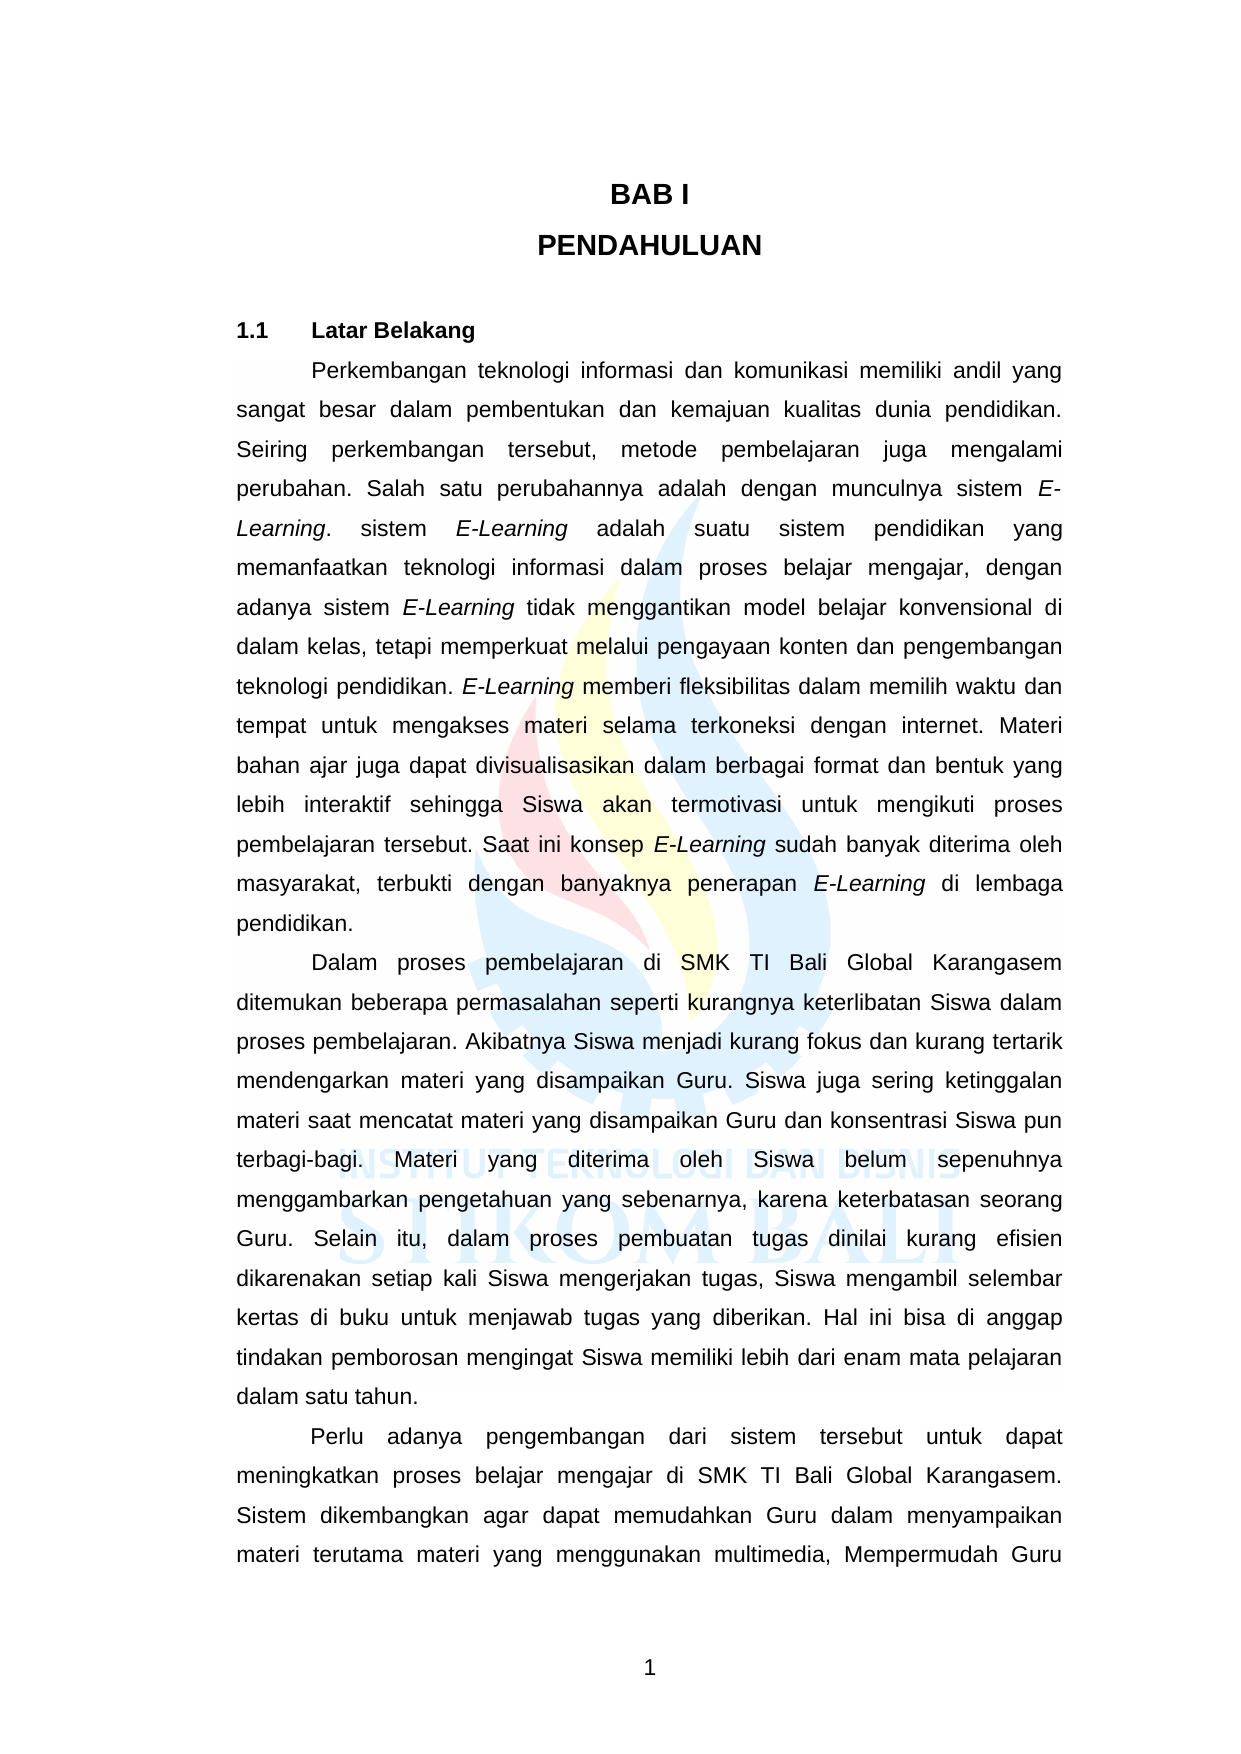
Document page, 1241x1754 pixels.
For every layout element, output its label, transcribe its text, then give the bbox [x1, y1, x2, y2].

text Dalam proses pembelajaran di SMK TI Bali Global Karangasem ditemukan beberapa permasalahan seperti kurangnya keterlibatan dalam proses pembelajaran. Akibatnya menjadi kurang fokus dan kurang tertarik mendengarkan materi yang disampaikan . juga sering ketinggalan materi saat mencatat materi yang disampaikan dan konsentrasi pun terbagi-bagi. Materi yang diterima oleh belum sepenuhnya menggambarkan pengetahuan yang sebenarnya, karena keterbatasan seorang .Selain itu, dalam proses pembuatan tugas dinilai kurang efisien dikarenakan setiap kali mengerjakan tugas, mengambil selembar kertas di buku untuk menjawab tugas yang diberikan. Hal ini bisa di anggap tindakan pemborosan mengingat memiliki lebih dari enam mata pelajaran dalam satu tahun. [236, 949, 1063, 1409]
subtitle BAB I PENDAHULUAN [236, 177, 1063, 261]
text Perkembangan teknologi informasi dan komunikasi memiliki andil yang sangat besar dalam pembentukan dan kemajuan kualitas dunia pendidikan. Seiring perkembangan tersebut, metode pembelajaran juga mengalami perubahan. Salah satu perubahannya adalah dengan munculnya sistem . sistem adalah suatu sistem pendidikan yang memanfaatkan teknologi informasi dalam proses belajar mengajar, dengan adanya sistem tidak menggantikan model belajar konvensional di dalam kelas, tetapi memperkuat melalui pengayaan konten dan pengembangan teknologi pendidikan. memberi fleksibilitas dalam memilih waktu dan tempat untuk mengakses materi selama terkoneksi dengan internet. Materi bahan ajar juga dapat divisualisasikan dalam berbagai format dan bentuk yang lebih interaktif sehingga akan termotivasi untuk mengikuti proses pembelajaran tersebut. Saat ini konsep sudah banyak diterima oleh masyarakat, terbukti dengan banyaknya penerapan di lembaga pendidikan. [236, 357, 1063, 936]
subtitle Latar Belakang [236, 317, 1063, 344]
text L [236, 1423, 1063, 1567]
